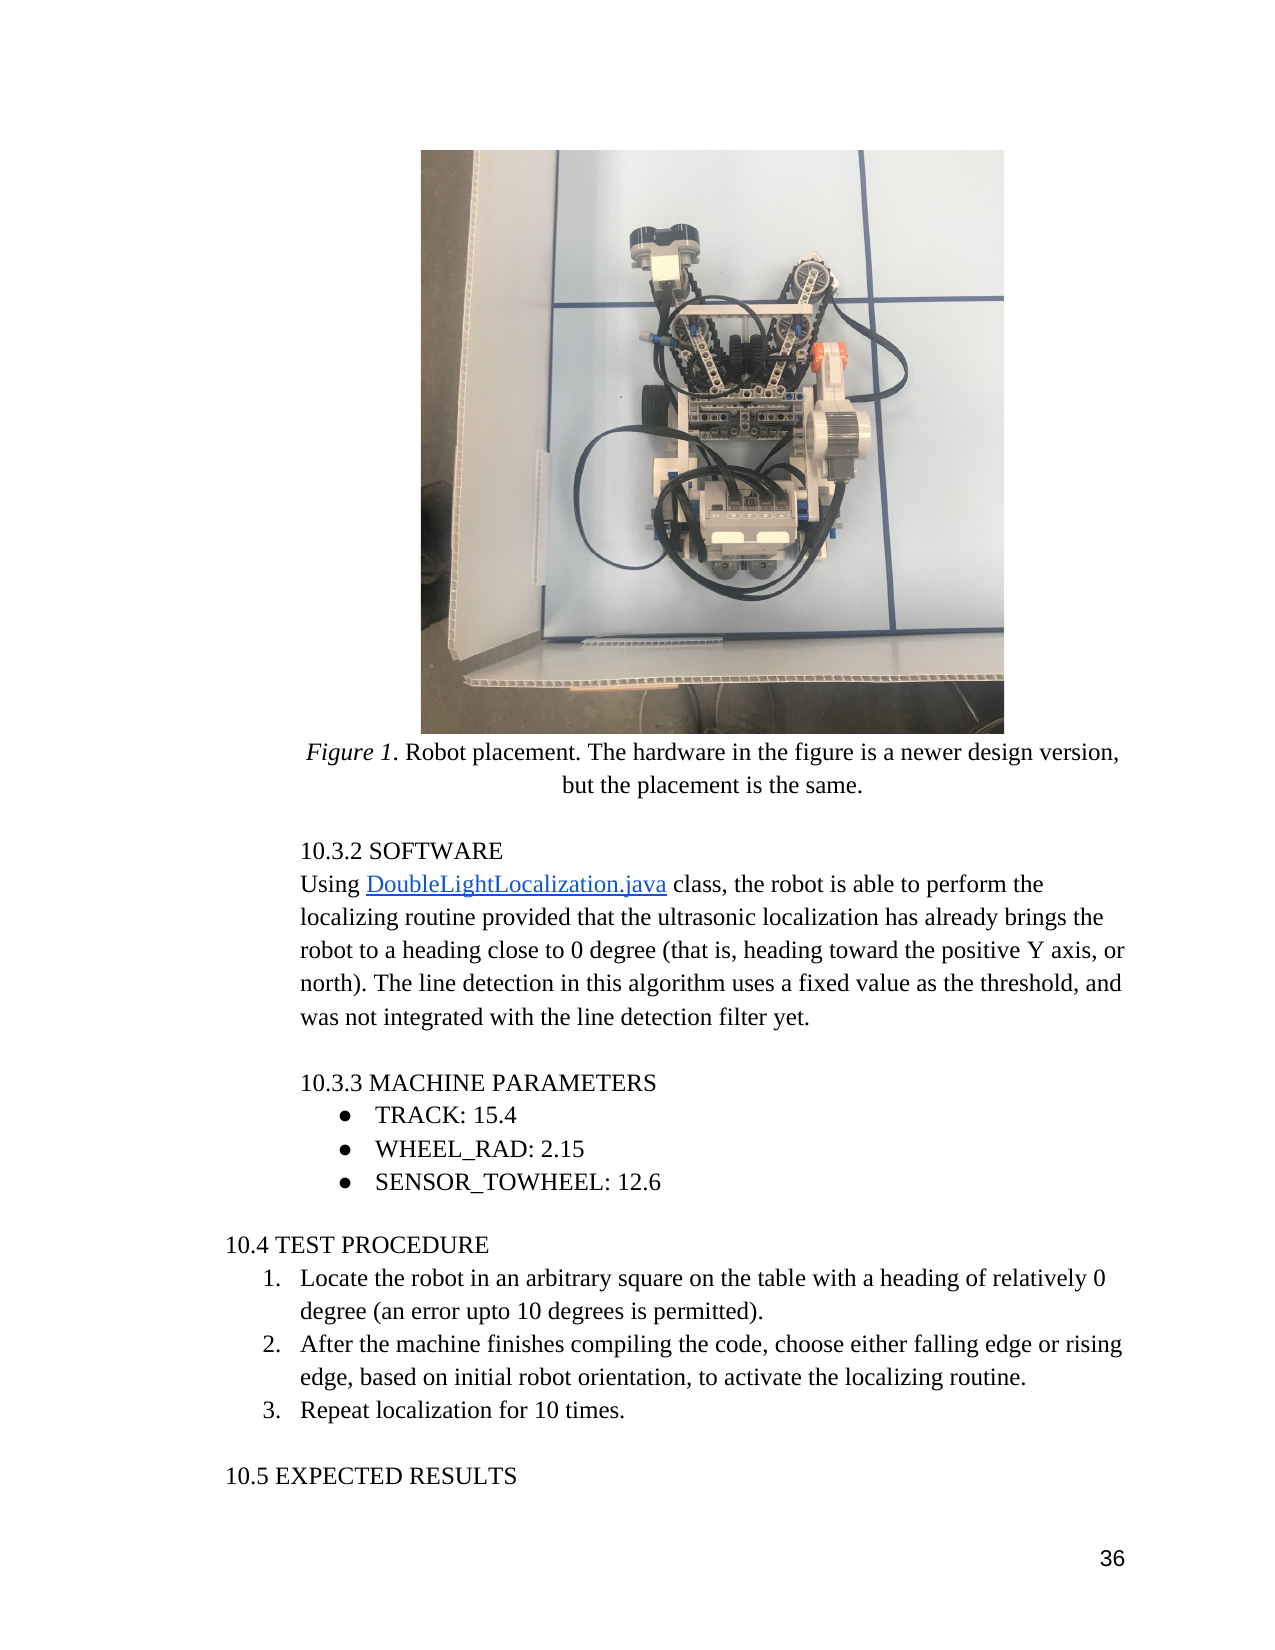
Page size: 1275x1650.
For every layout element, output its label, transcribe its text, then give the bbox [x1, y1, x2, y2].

text Using DoubleLightLocalization.java class, the robot is able to perform the localizing routine provided that the ultrasonic localization has already brings the robot to a heading close to 0 degree (that is, heading toward the positive Y axis, or north). The line detection in this algorithm uses a fixed value as the threshold, and was not integrated with the line detection filter yet. [300, 869, 1125, 1030]
list Locate the robot in an arbitrary square on the table with a heading of relatively 0 degree (an error upto 10 degrees is permitted). [262, 1263, 1125, 1325]
text 10.5 EXPECTED RESULTS [225, 1461, 1125, 1490]
text 10.3.2 SOFTWARE [300, 836, 1125, 865]
list WHEEL_RAD: 2.15 [337, 1134, 1125, 1162]
text Figure 1. Robot placement. The hardware in the figure is a newer design version, but the placement is the same. [300, 737, 1125, 799]
picture [420, 150, 1005, 734]
list TRACK: 15.4 [337, 1101, 1125, 1129]
list Repeat localization for 10 times. [262, 1395, 1125, 1424]
text 10.3.3 MACHINE PARAMETERS [300, 1068, 1125, 1096]
list SENSOR_TOWHEEL: 12.6 [337, 1167, 1125, 1195]
text 10.4 TEST PROCEDURE [225, 1230, 1125, 1259]
list After the machine finishes compiling the code, choose either falling edge or rising edge, based on initial robot orientation, to activate the localizing routine. [262, 1329, 1125, 1391]
